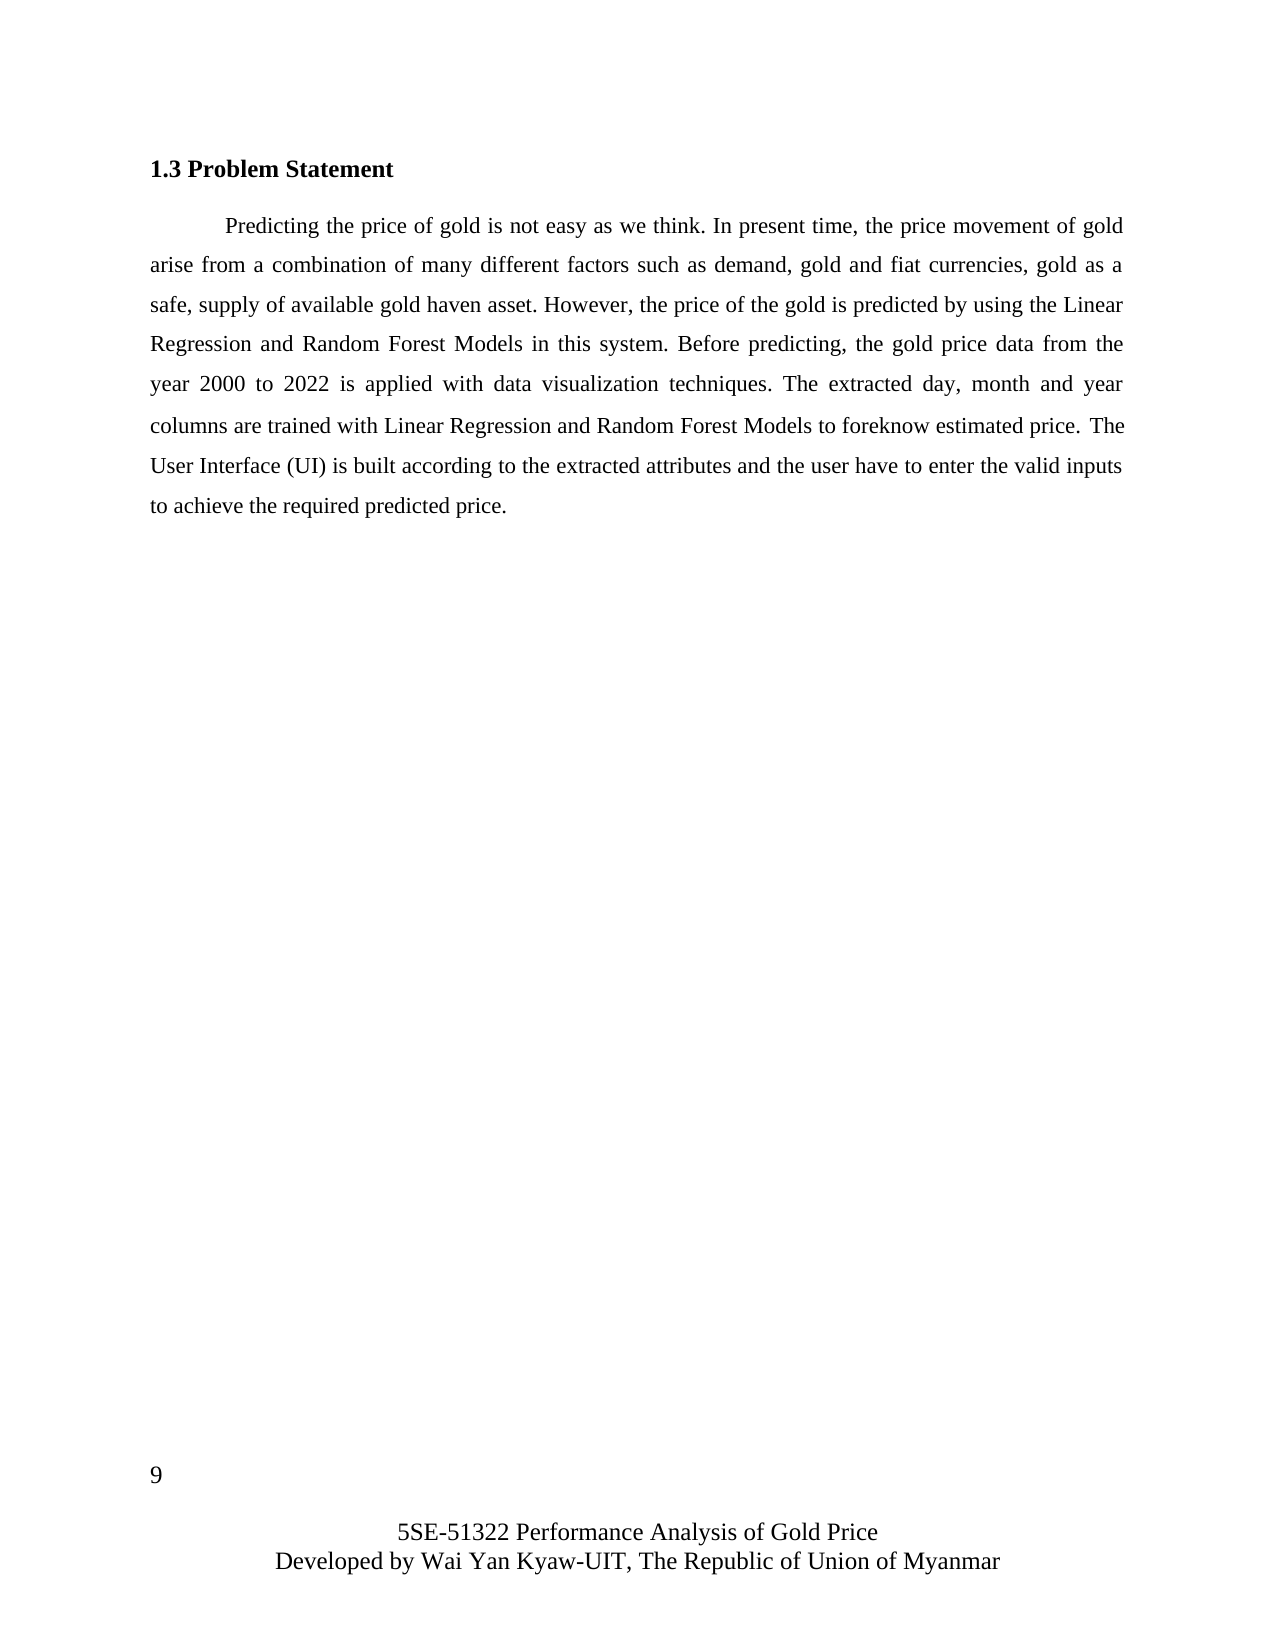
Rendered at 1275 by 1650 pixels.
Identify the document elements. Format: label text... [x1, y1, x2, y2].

text Predicting the price of gold is not easy as we think. In present time, the price movement of gold arise from a combination of many different factors such as demand, gold and fiat currencies, gold as a safe, supply of available gold haven asset. However, the price of the gold is predicted by using the Linear Regression and Random Forest Models in this system. Before predicting, the gold price data from the year 2000 to 2022 is applied with data visualization techniques. The extracted day, month and year columns are trained with Linear Regression and Random Forest Models to foreknow estimated price. The User Interface (UI) is built according to the extracted attributes and the user have to enter the valid inputs to achieve the required predicted price. [150, 212, 1125, 518]
subtitle 1.3 Problem Statement [150, 154, 1125, 183]
